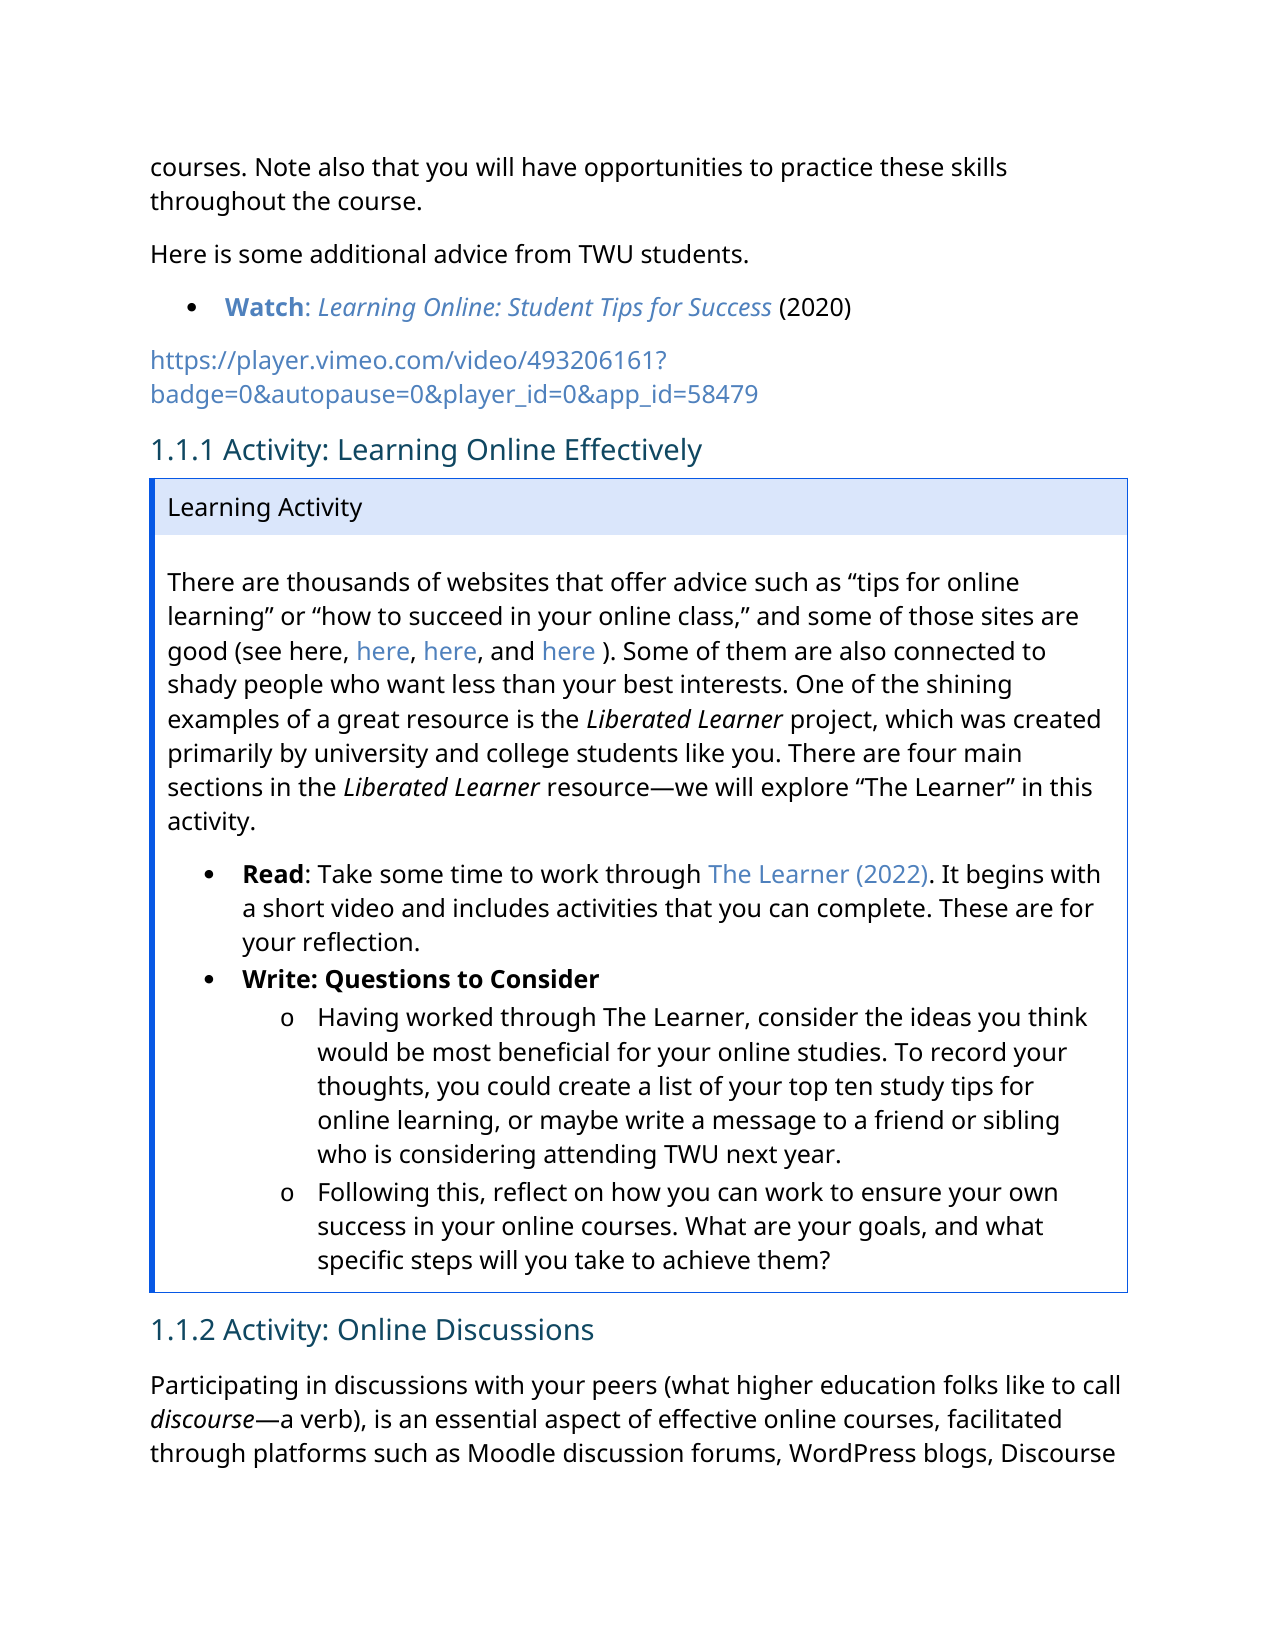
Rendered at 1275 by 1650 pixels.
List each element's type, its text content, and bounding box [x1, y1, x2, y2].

subtitle 1.1.2 Activity: Online Discussions [150, 1309, 1125, 1349]
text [150, 1368, 1125, 1470]
text https://player.vimeo.com/video/493206161?badge=0&autopause=0&player_id=0&app_id=58479 [150, 342, 1125, 411]
text Here is some additional advice from TWU students. [150, 237, 1125, 271]
list Watch: Learning Online: Student Tips for Success (2020) [187, 290, 1125, 324]
table_header Learning Activity [155, 479, 1127, 535]
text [150, 150, 1125, 218]
subtitle 1.1.1 Activity: Learning Online Effectively [150, 429, 1125, 469]
table_cell There are thousands of websites that offer advice such as “tips for online learning” or “how to succeed in your online class,” and some of those sites are good (see here, here, here, and here ). Some of them are also connected to shady people who want less than your best interests. One of the shining examples of a great resource is the Liberated Learner project, which was created primarily by university and college students like you. There are four main sections in the Liberated Learner resource—we will explore “The Learner” in this activity. Read: Take some time to work through The Learner (2022). It begins with a short video and includes activities that you can complete. These are for your reflection. Write: Questions to Consider Having worked through The Learner, consider the ideas you think would be most beneficial for your online studies. To record your thoughts, you could create a list of your top ten study tips for online learning, or maybe write a message to a friend or sibling who is considering attending TWU next year. Following this, reflect on how you can work to ensure your own success in your online courses. What are your goals, and what specific steps will you take to achieve them? [155, 535, 1127, 1292]
